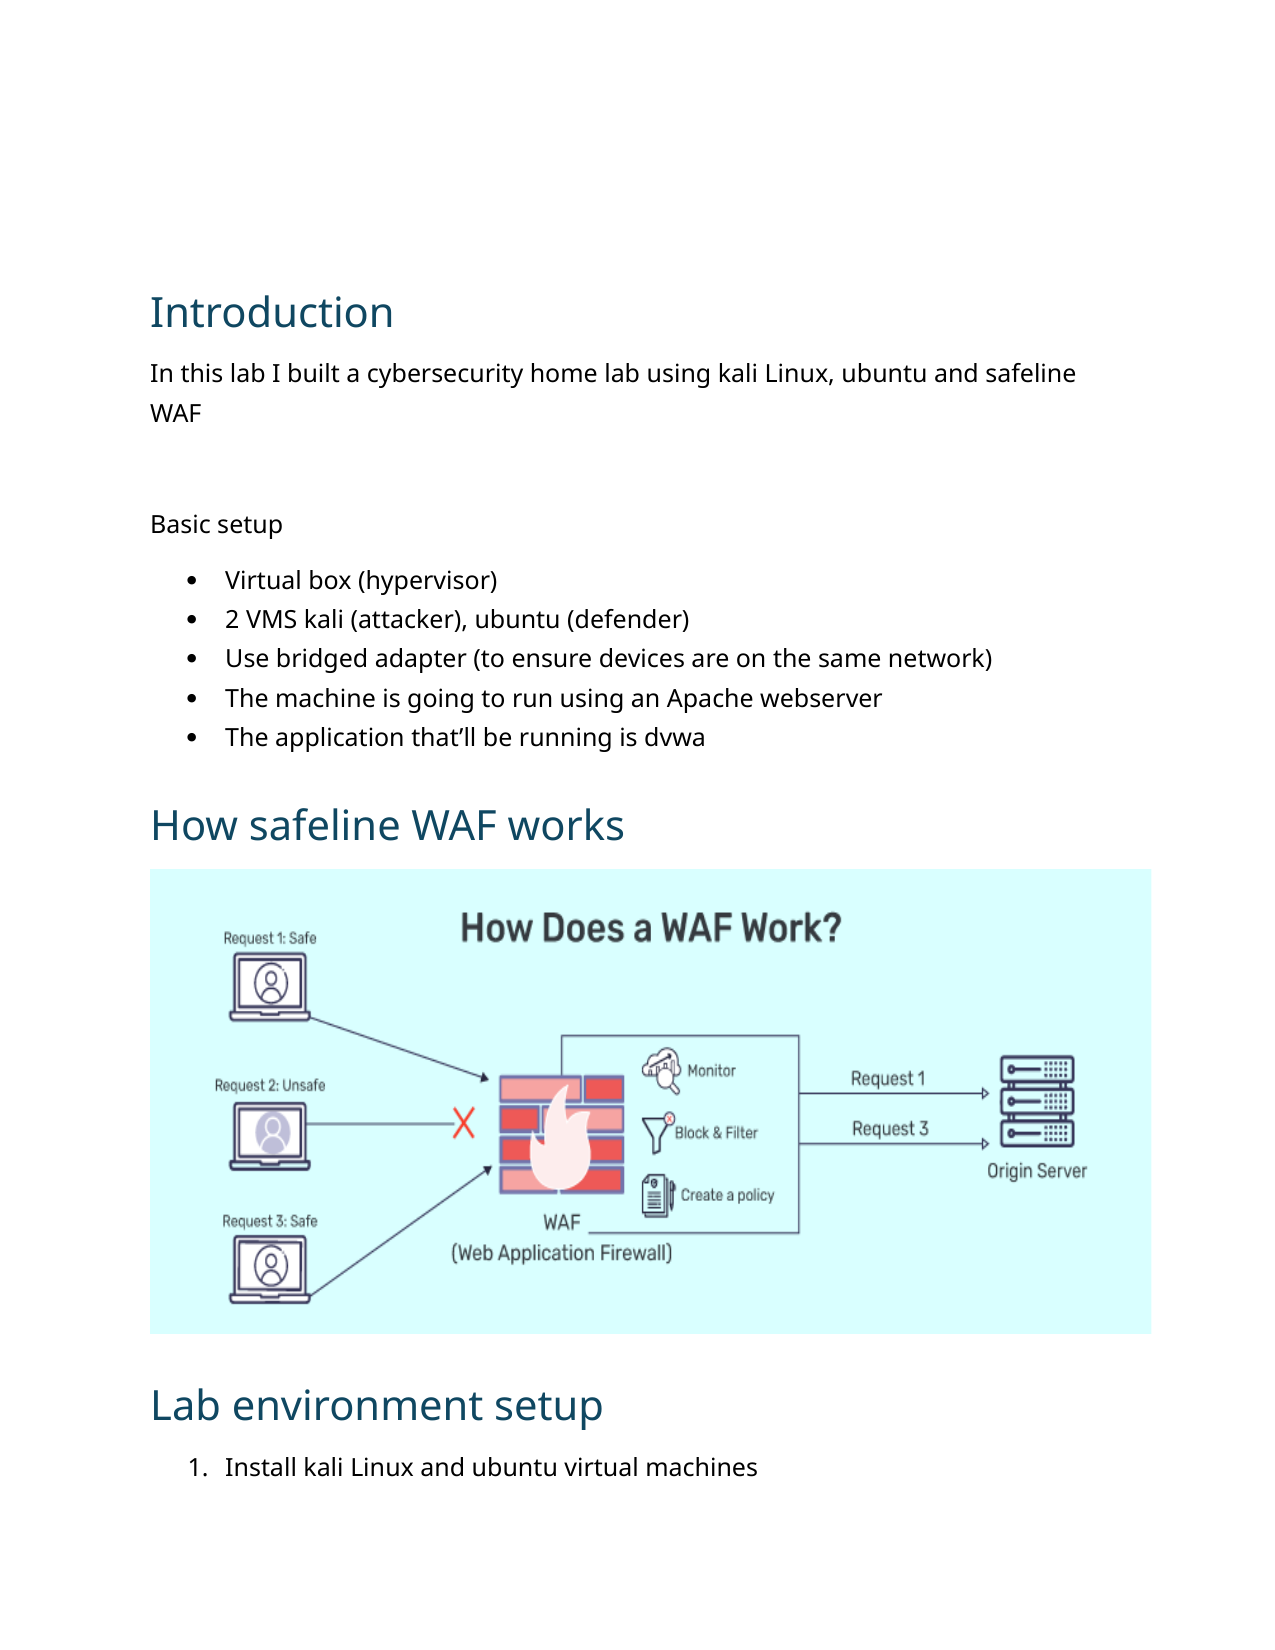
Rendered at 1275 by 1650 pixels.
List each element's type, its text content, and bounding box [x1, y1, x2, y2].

subtitle Lab environment setup [150, 1376, 1125, 1433]
picture [150, 869, 1152, 1334]
text In this lab I built a cybersecurity home lab using kali Linux, ubuntu and safeline WAF [150, 356, 1125, 429]
subtitle Introduction [150, 282, 1125, 339]
text Basic setup [150, 507, 1125, 541]
list 2 VMS kali (attacker), ubuntu (defender) [187, 602, 1125, 636]
subtitle How safeline WAF works [150, 796, 1125, 853]
list Virtual box (hypervisor) [187, 563, 1125, 597]
list Use bridged adapter (to ensure devices are on the same network) [187, 641, 1125, 675]
list The application that’ll be running is dvwa [187, 719, 1125, 753]
list The machine is going to run using an Apache webserver [187, 680, 1125, 714]
list Install kali Linux and ubuntu virtual machines [187, 1450, 1125, 1484]
